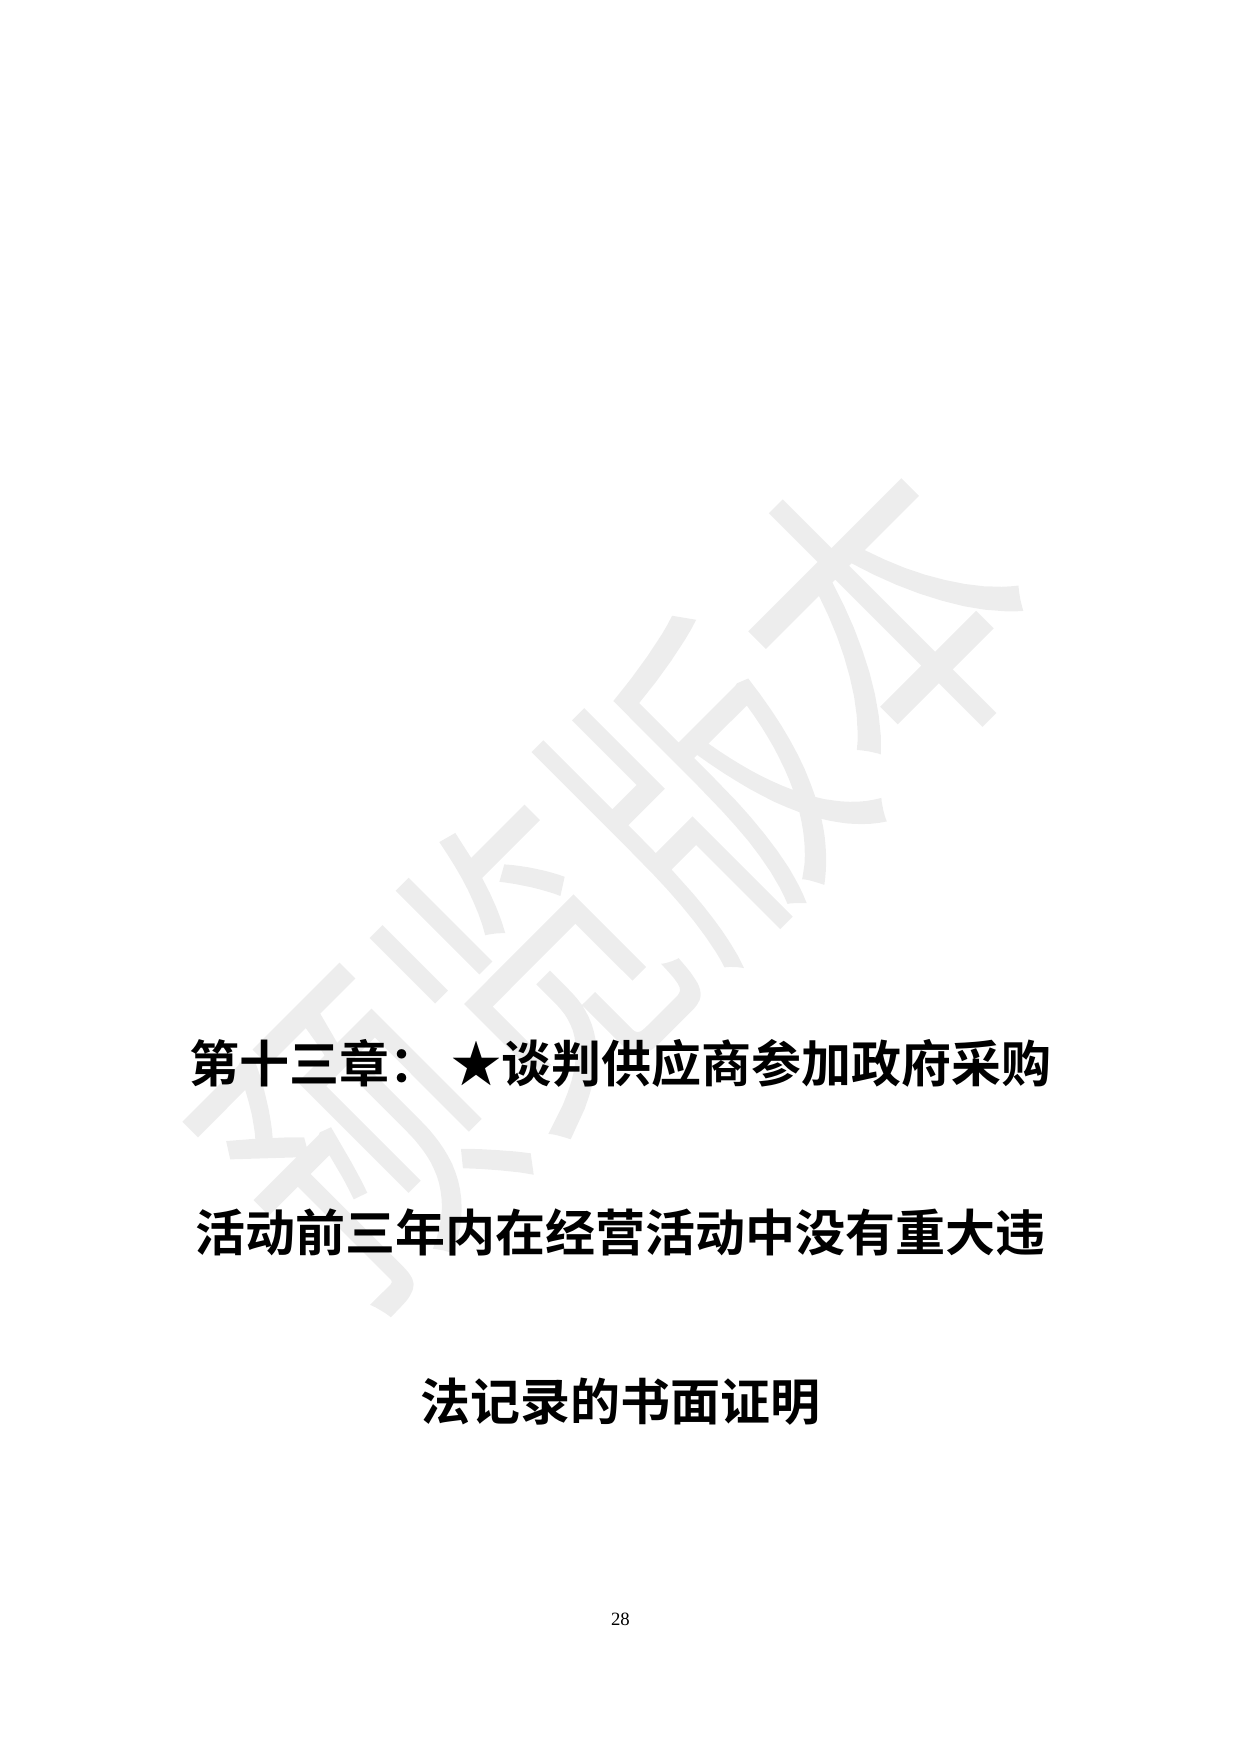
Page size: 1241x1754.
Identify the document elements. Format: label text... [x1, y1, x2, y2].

subtitle 第十三章： ★谈判供应商参加政府采购活动前三年内在经营活动中没有重大违法记录的书面证明 [187, 1012, 1053, 1447]
